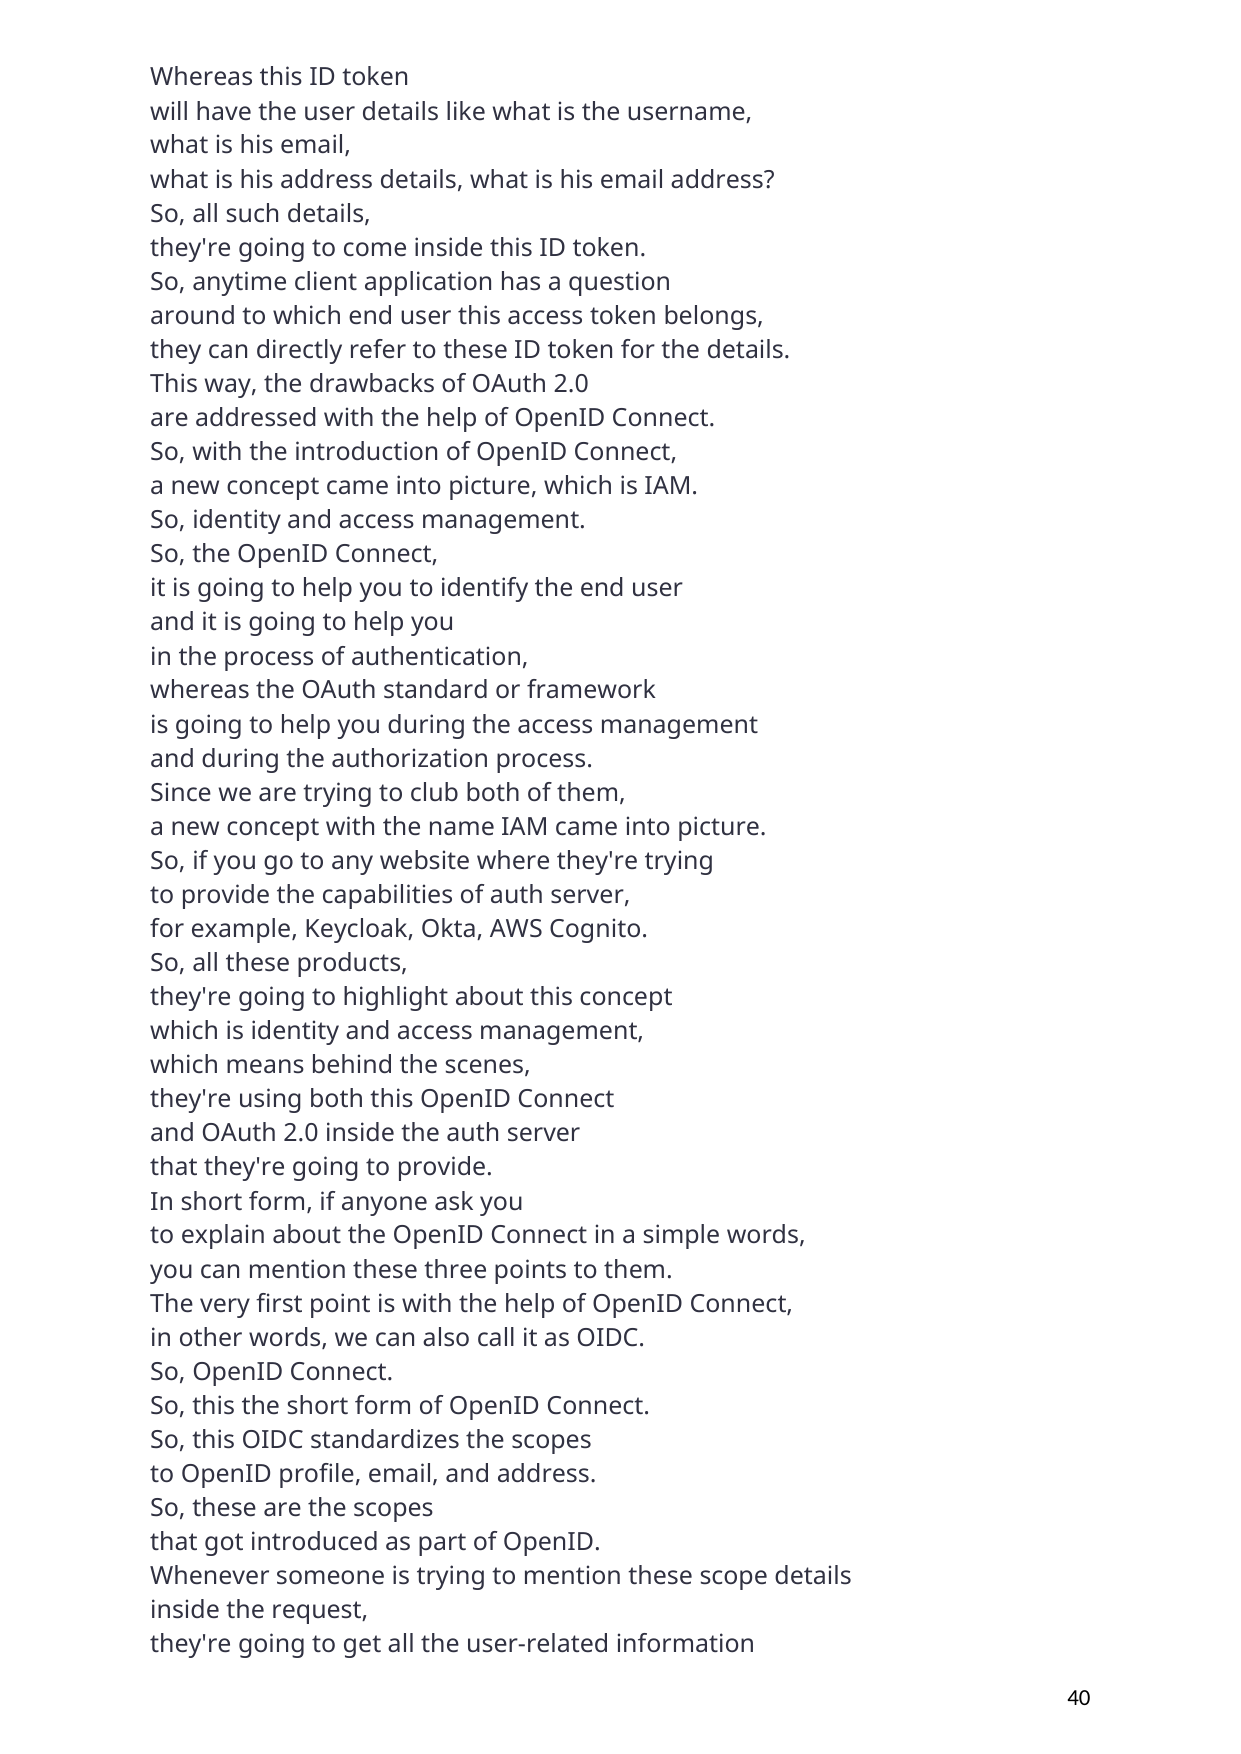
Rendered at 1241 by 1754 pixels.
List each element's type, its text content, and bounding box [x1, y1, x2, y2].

text Whenever someone is trying to mention these scope details [150, 1558, 1090, 1592]
text to explain about the OpenID Connect in a simple words, [150, 1217, 1090, 1251]
text and OAuth 2.0 inside the auth server [150, 1115, 1090, 1149]
text So, with the introduction of OpenID Connect, [150, 434, 1090, 468]
text it is going to help you to identify the end user [150, 570, 1090, 604]
text which is identity and access management, [150, 1013, 1090, 1047]
text they can directly refer to these ID token for the details. [150, 332, 1090, 366]
text around to which end user this access token belongs, [150, 297, 1090, 332]
text what is his address details, what is his email address? [150, 161, 1090, 195]
text Whereas this ID token [150, 59, 1090, 93]
text whereas the OAuth standard or framework [150, 672, 1090, 706]
text for example, Keycloak, Okta, AWS Cognito. [150, 911, 1090, 945]
text a new concept came into picture, which is IAM. [150, 468, 1090, 502]
text to OpenID profile, email, and address. [150, 1456, 1090, 1490]
text and during the authorization process. [150, 740, 1090, 774]
text will have the user details like what is the username, [150, 93, 1090, 127]
text This way, the drawbacks of OAuth 2.0 [150, 366, 1090, 400]
text in the process of authentication, [150, 638, 1090, 672]
text So, this the short form of OpenID Connect. [150, 1387, 1090, 1422]
text So, all these products, [150, 945, 1090, 979]
text So, this OIDC standardizes the scopes [150, 1422, 1090, 1456]
text So, anytime client application has a question [150, 263, 1090, 297]
text are addressed with the help of OpenID Connect. [150, 400, 1090, 434]
text they're going to highlight about this concept [150, 979, 1090, 1013]
text The very first point is with the help of OpenID Connect, [150, 1285, 1090, 1319]
text in other words, we can also call it as OIDC. [150, 1319, 1090, 1353]
text So, all such details, [150, 195, 1090, 229]
text So, OpenID Connect. [150, 1353, 1090, 1387]
text that they're going to provide. [150, 1149, 1090, 1183]
text they're using both this OpenID Connect [150, 1081, 1090, 1115]
text In short form, if anyone ask you [150, 1183, 1090, 1217]
text and it is going to help you [150, 604, 1090, 638]
text to provide the capabilities of auth server, [150, 877, 1090, 911]
text they're going to come inside this ID token. [150, 229, 1090, 263]
text So, the OpenID Connect, [150, 536, 1090, 570]
text So, these are the scopes [150, 1490, 1090, 1524]
text which means behind the scenes, [150, 1047, 1090, 1081]
text you can mention these three points to them. [150, 1251, 1090, 1285]
text they're going to get all the user-related information [150, 1626, 1090, 1660]
text So, if you go to any website where they're trying [150, 842, 1090, 877]
text So, identity and access management. [150, 502, 1090, 536]
text is going to help you during the access management [150, 706, 1090, 740]
text inside the request, [150, 1592, 1090, 1626]
text Since we are trying to club both of them, [150, 774, 1090, 808]
text what is his email, [150, 127, 1090, 161]
text that got introduced as part of OpenID. [150, 1524, 1090, 1558]
text a new concept with the name IAM came into picture. [150, 808, 1090, 842]
